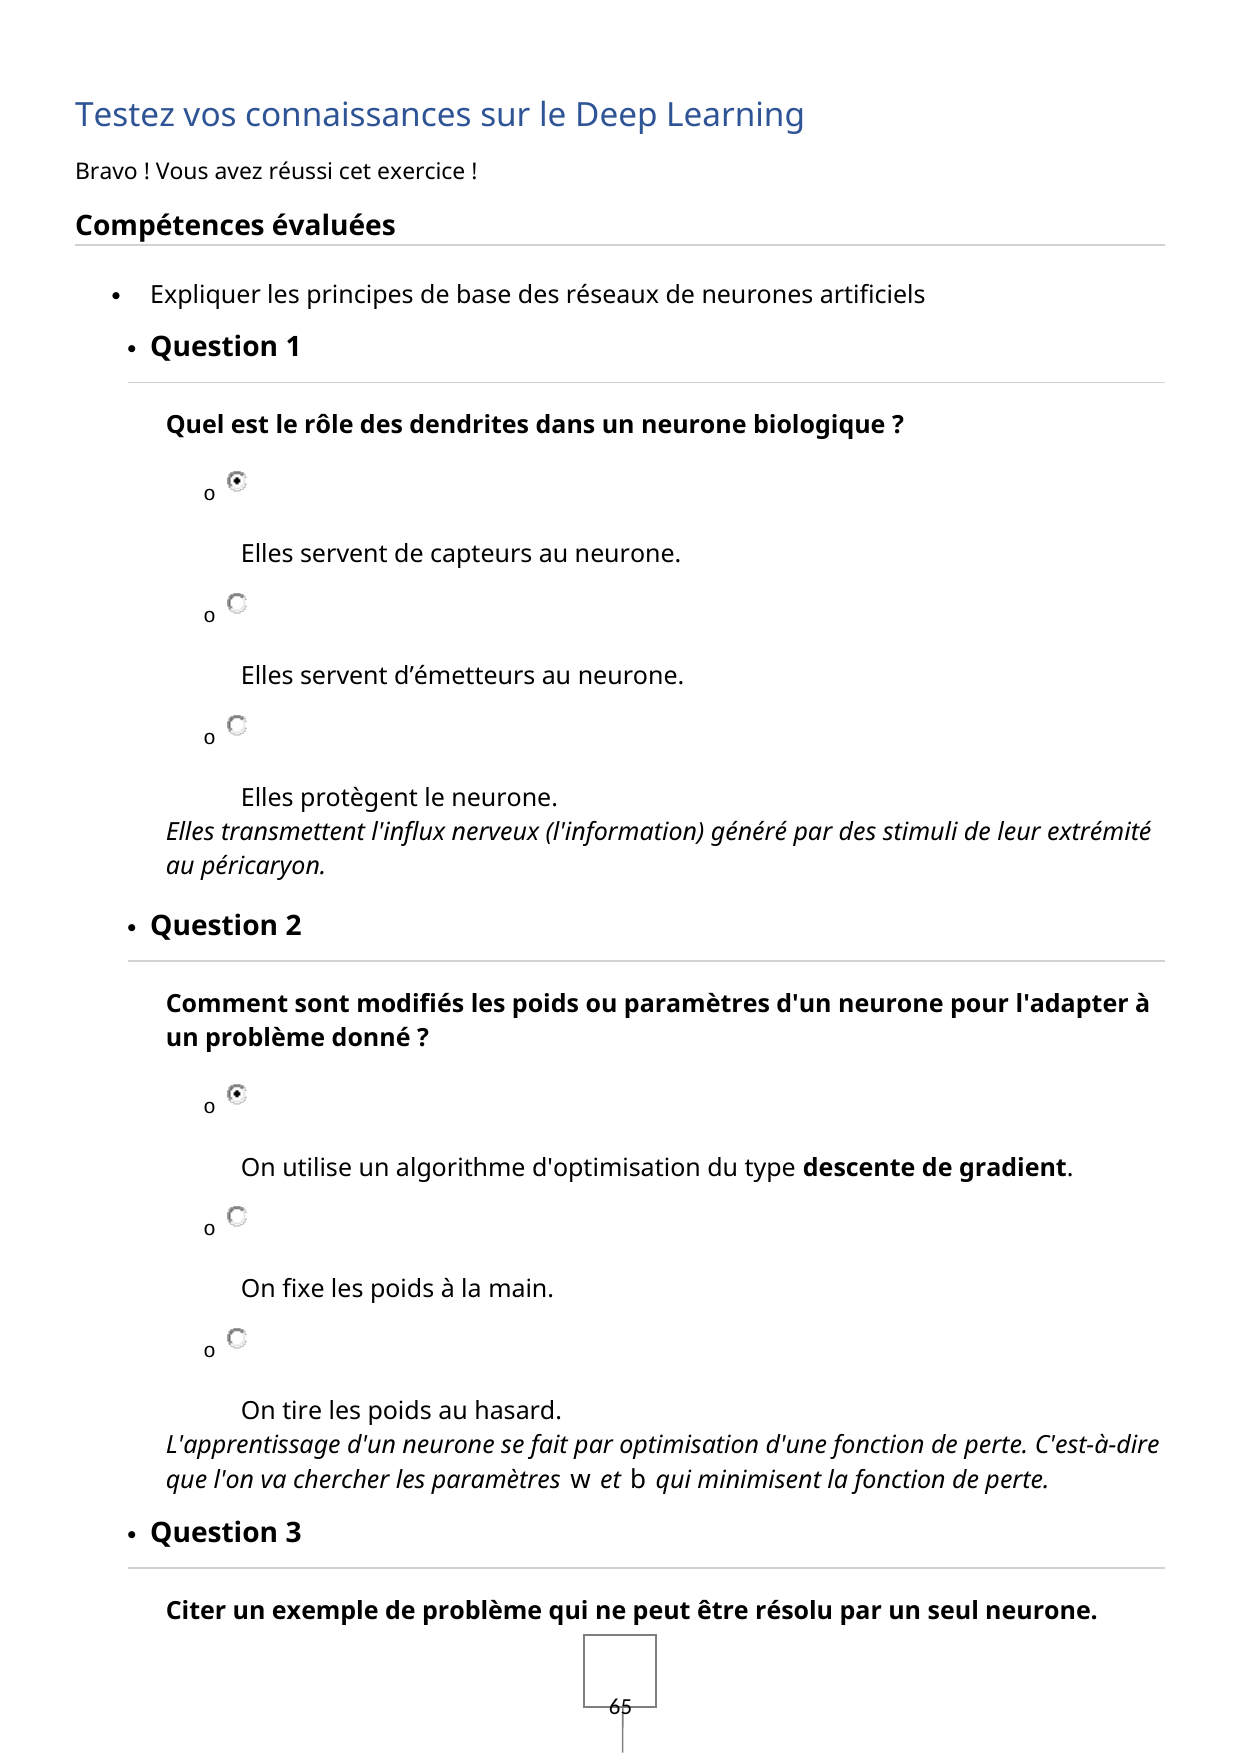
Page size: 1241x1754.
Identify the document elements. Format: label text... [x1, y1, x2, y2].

text L'apprentissage d'un neurone se fait par optimisation d'une fonction de perte. C'est-à-dire que l'on va chercher les paramètres w et b qui minimisent la fonction de perte. [166, 1427, 1165, 1497]
subtitle Compétences évaluées [75, 206, 1165, 244]
text Elles servent de capteurs au neurone. [241, 536, 1165, 570]
list Expliquer les principes de base des réseaux de neurones artificiels [112, 277, 1165, 311]
text On tire les poids au hasard. [241, 1393, 1165, 1427]
subtitle Testez vos connaissances sur le Deep Learning [75, 91, 1165, 136]
text Elles servent d’émetteurs au neurone. [241, 658, 1165, 692]
subtitle Question 1 [128, 326, 1165, 382]
text Quel est le rôle des dendrites dans un neurone biologique ? [166, 406, 1165, 441]
text Elles transmettent l'influx nerveux (l'information) généré par des stimuli de leur extrémité au péricaryon. [166, 814, 1165, 882]
text Citer un exemple de problème qui ne peut être résolu par un seul neurone. [166, 1592, 1165, 1626]
text On fixe les poids à la main. [241, 1271, 1165, 1305]
text On utilise un algorithme d'optimisation du type descente de gradient. [241, 1149, 1165, 1183]
subtitle Question 3 [128, 1512, 1165, 1567]
subtitle Question 2 [128, 906, 1165, 960]
text Comment sont modifiés les poids ou paramètres d'un neurone pour l'adapter à un problème donné ? [166, 986, 1165, 1054]
text Bravo ! Vous avez réussi cet exercice ! [75, 155, 1165, 186]
text Elles protègent le neurone. [241, 780, 1165, 814]
